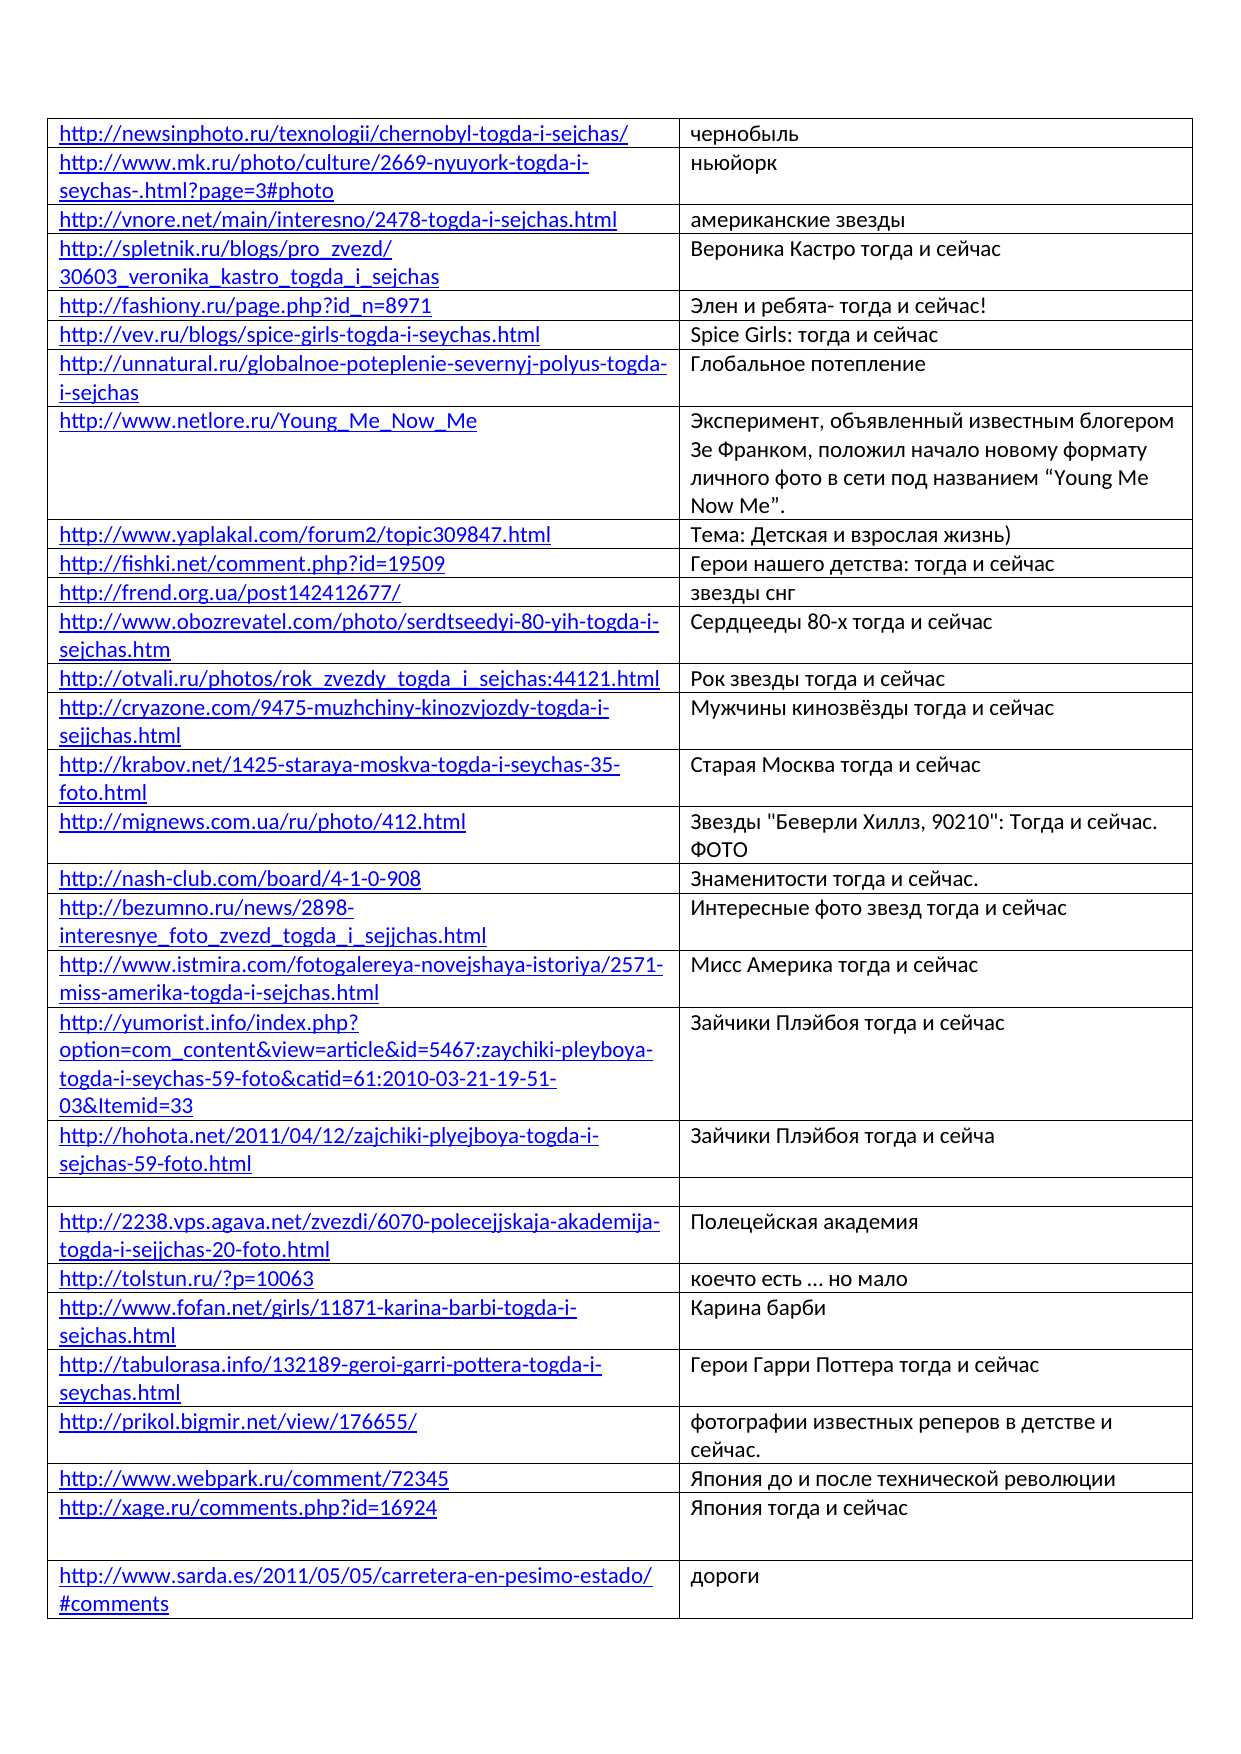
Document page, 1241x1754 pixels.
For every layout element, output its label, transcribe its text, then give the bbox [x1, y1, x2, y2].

table_cell Япония до и после технической революции [680, 1464, 1192, 1492]
table_cell http://nash-club.com/board/4-1-0-908 [48, 864, 679, 892]
table_cell http://frend.org.ua/post142412677/ [48, 578, 679, 606]
table_cell [48, 1178, 679, 1206]
table_cell http://www.mk.ru/photo/culture/2669-nyuyork-togda-i-seychas-.html?page=3#photo [48, 148, 679, 204]
table_cell [680, 1178, 1192, 1206]
table_cell http://fashiony.ru/page.php?id_n=8971 [48, 291, 679, 319]
table_cell Япония тогда и сейчас [680, 1493, 1192, 1560]
table_cell Старая Москва тогда и сейчас [680, 750, 1192, 806]
table_cell http://vnore.net/main/interesno/2478-togda-i-sejchas.html [48, 205, 679, 233]
table_cell коечто есть … но мало [680, 1264, 1192, 1292]
table_cell Герои нашего детства: тогда и сейчас [680, 549, 1192, 577]
table_cell http://mignews.com.ua/ru/photo/412.html [48, 807, 679, 863]
table_cell http://www.obozrevatel.com/photo/serdtseedyi-80-yih-togda-i-sejchas.htm [48, 607, 679, 663]
table_cell http://hohota.net/2011/04/12/zajchiki-plyejboya-togda-i-sejchas-59-foto.html [48, 1121, 679, 1177]
table_cell Знаменитости тогда и сейчас. [680, 864, 1192, 892]
table_cell Мужчины кинозвёзды тогда и сейчас [680, 693, 1192, 749]
table_cell Зайчики Плэйбоя тогда и сейча [680, 1121, 1192, 1177]
table_cell Звезды "Беверли Хиллз, 90210": Тогда и сейчас. ФОТО [680, 807, 1192, 863]
table_cell Тема: Детская и взрослая жизнь) [680, 520, 1192, 548]
table_cell http://newsinphoto.ru/texnologii/chernobyl-togda-i-sejchas/ [48, 119, 679, 147]
table_cell http://tabulorasa.info/132189-geroi-garri-pottera-togda-i-seychas.html [48, 1350, 679, 1406]
table_cell Вероника Кастро тогда и сейчас [680, 234, 1192, 290]
table_cell чернобыль [680, 119, 1192, 147]
table_cell Карина барби [680, 1293, 1192, 1349]
table_cell фотографии известных реперов в детстве и сейчас. [680, 1407, 1192, 1463]
table_cell http://spletnik.ru/blogs/pro_zvezd/30603_veronika_kastro_togda_i_sejchas [48, 234, 679, 290]
table_cell http://bezumno.ru/news/2898-interesnye_foto_zvezd_togda_i_sejjchas.html [48, 894, 679, 949]
table_cell http://xage.ru/comments.php?id=16924 [48, 1493, 679, 1560]
table_cell Герои Гарри Поттера тогда и сейчас [680, 1350, 1192, 1406]
table_cell ньюйорк [680, 148, 1192, 204]
table_cell Интересные фото звезд тогда и сейчас [680, 894, 1192, 949]
table_cell http://www.netlore.ru/Young_Me_Now_Me [48, 407, 679, 519]
table_cell http://yumorist.info/index.php?option=com_content&view=article&id=5467:zaychiki-pleyboya-togda-i-seychas-59-foto&catid=61:2010-03-21-19-51-03&Itemid=33 [48, 1008, 679, 1120]
table_cell http://prikol.bigmir.net/view/176655/ [48, 1407, 679, 1463]
table_cell Эксперимент, объявленный известным блогером Зе Франком, положил начало новому формату личного фото в сети под названием “Young Me Now Me”. [680, 407, 1192, 519]
table_cell http://www.fofan.net/girls/11871-karina-barbi-togda-i-sejchas.html [48, 1293, 679, 1349]
table_cell американские звезды [680, 205, 1192, 233]
table_cell Сердцееды 80-х тогда и сейчас [680, 607, 1192, 663]
table_cell Мисс Америка тогда и сейчас [680, 951, 1192, 1007]
table_cell Полецейская академия [680, 1207, 1192, 1263]
table_cell http://www.istmira.com/fotogalereya-novejshaya-istoriya/2571-miss-amerika-togda-i-sejchas.html [48, 951, 679, 1007]
table_cell http://vev.ru/blogs/spice-girls-togda-i-seychas.html [48, 321, 679, 348]
table_cell http://unnatural.ru/globalnoe-poteplenie-severnyj-polyus-togda-i-sejchas [48, 350, 679, 406]
table_cell http://www.webpark.ru/comment/72345 [48, 1464, 679, 1492]
table_cell дороги [680, 1561, 1192, 1617]
table_cell http://2238.vps.agava.net/zvezdi/6070-polecejjskaja-akademija-togda-i-sejjchas-20-foto.html [48, 1207, 679, 1263]
table_cell http://tolstun.ru/?p=10063 [48, 1264, 679, 1292]
table_cell http://krabov.net/1425-staraya-moskva-togda-i-seychas-35-foto.html [48, 750, 679, 806]
table_cell Элен и ребята- тогда и сейчас! [680, 291, 1192, 319]
table_cell http://www.yaplakal.com/forum2/topic309847.html [48, 520, 679, 548]
table_cell http://fishki.net/comment.php?id=19509 [48, 549, 679, 577]
table_cell http://cryazone.com/9475-muzhchiny-kinozvjozdy-togda-i-sejjchas.html [48, 693, 679, 749]
table_cell звезды снг [680, 578, 1192, 606]
table_cell http://www.sarda.es/2011/05/05/carretera-en-pesimo-estado/#comments [48, 1561, 679, 1617]
table_cell Spice Girls: тогда и сейчас [680, 321, 1192, 348]
table_cell http://otvali.ru/photos/rok_zvezdy_togda_i_sejchas:44121.html [48, 664, 679, 692]
table_cell Рок звезды тогда и сейчас [680, 664, 1192, 692]
table_cell Глобальное потепление [680, 350, 1192, 406]
table_cell Зайчики Плэйбоя тогда и сейчас [680, 1008, 1192, 1120]
